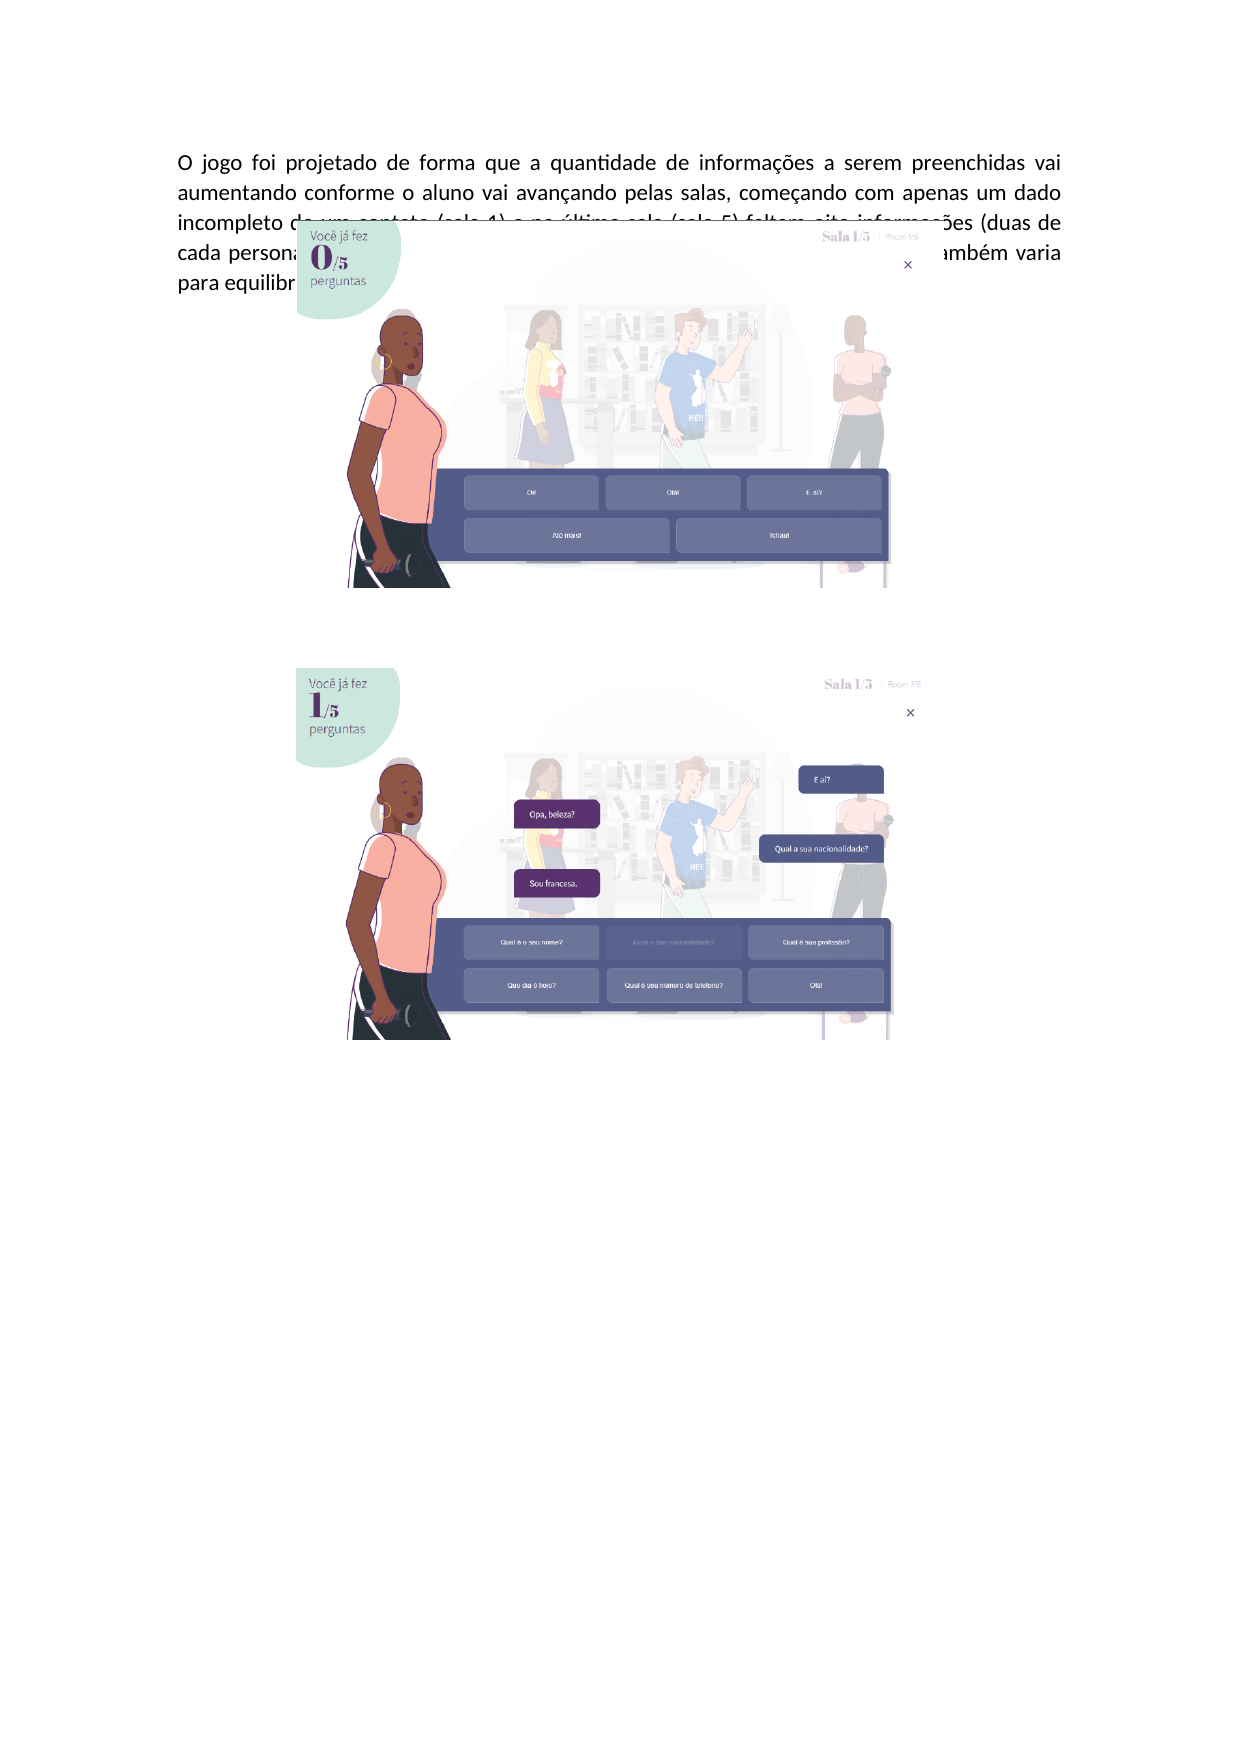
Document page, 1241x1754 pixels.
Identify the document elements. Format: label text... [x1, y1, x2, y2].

picture [296, 668, 944, 1040]
picture [296, 220, 944, 588]
